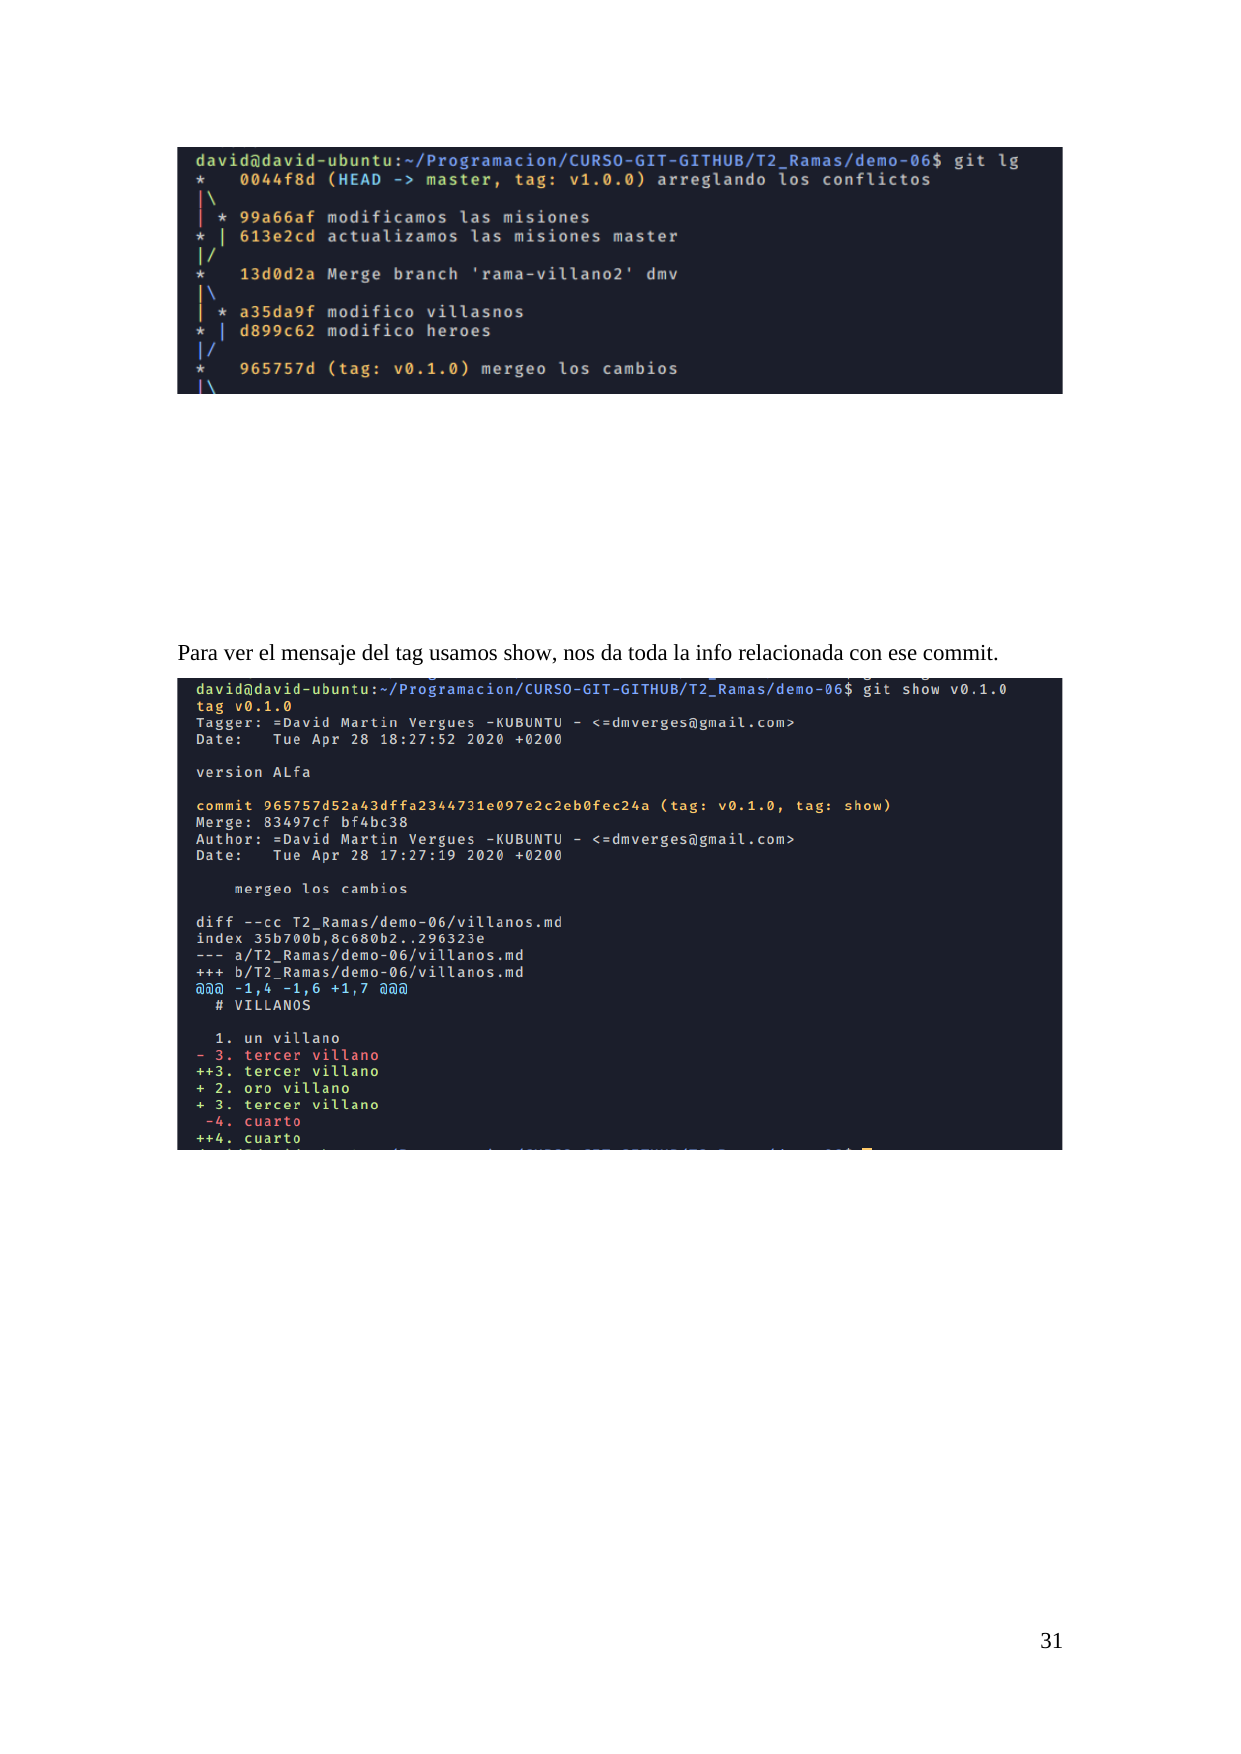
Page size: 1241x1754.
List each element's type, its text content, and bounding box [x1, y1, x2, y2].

list Para ver el mensaje del tag usamos show, nos da toda la info relacionada con ese commit. [177, 639, 1063, 666]
picture [177, 678, 1063, 1150]
picture [177, 147, 1063, 394]
